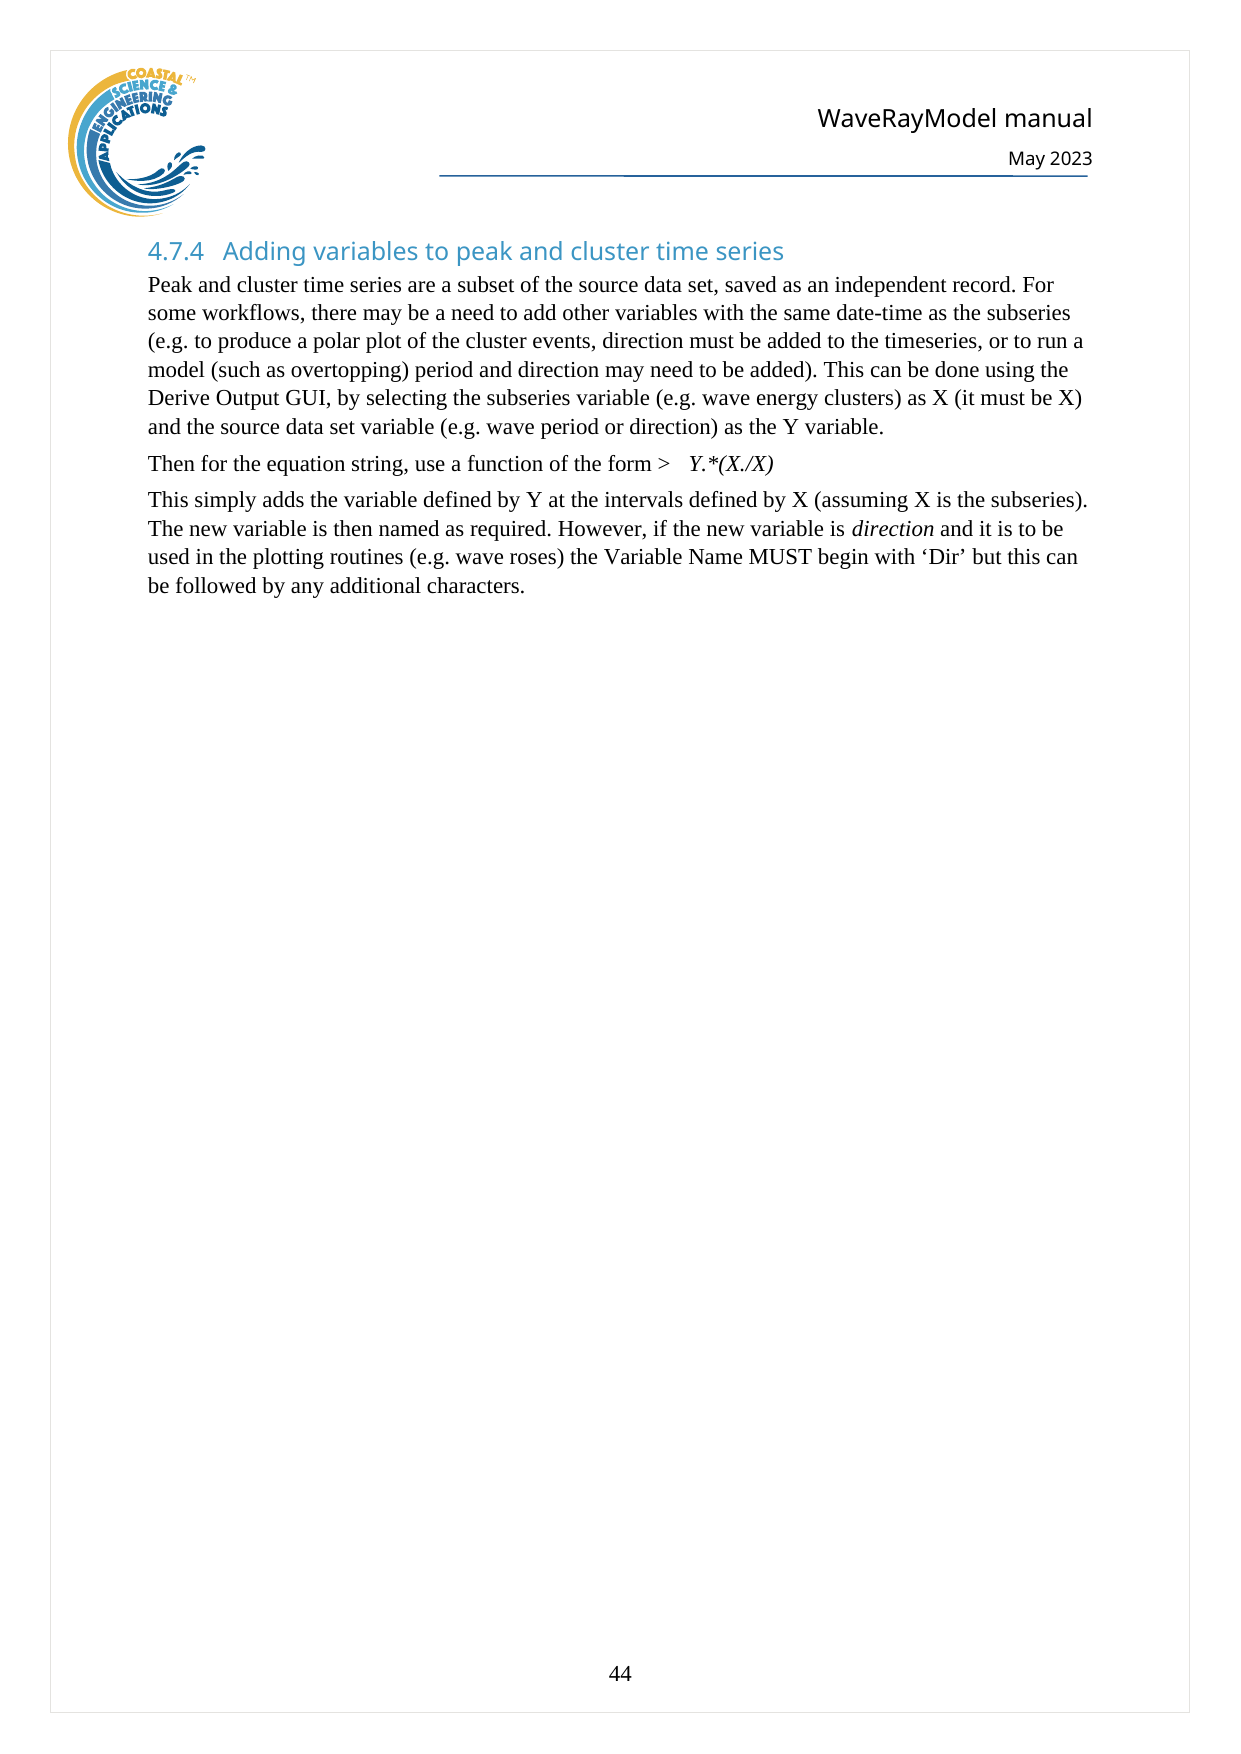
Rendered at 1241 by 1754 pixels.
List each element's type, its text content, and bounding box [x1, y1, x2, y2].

text Peak and cluster time series are a subset of the source data set, saved as an independent record. For some workflows, there may be a need to add other variables with the same date-time as the subseries (e.g. to produce a polar plot of the cluster events, direction must be added to the timeseries, or to run a model (such as overtopping) period and direction may need to be added). This can be done using the Derive Output GUI, by selecting the subseries variable (e.g. wave energy clusters) as X (it must be X) and the source data set variable (e.g. wave period or direction) as the Y variable. [148, 271, 1093, 439]
subtitle Adding variables to peak and cluster time series [148, 234, 1093, 268]
text Then for the equation string, use a function of the form > Y.*(X./X) [148, 449, 1093, 476]
text This simply adds the variable defined by Y at the intervals defined by X (assuming X is the subseries). The new variable is then named as required. However, if the new variable is direction and it is to be used in the plotting routines (e.g. wave roses) the Variable Name MUST begin with ‘Dir’ but this can be followed by any additional characters. [148, 486, 1093, 598]
